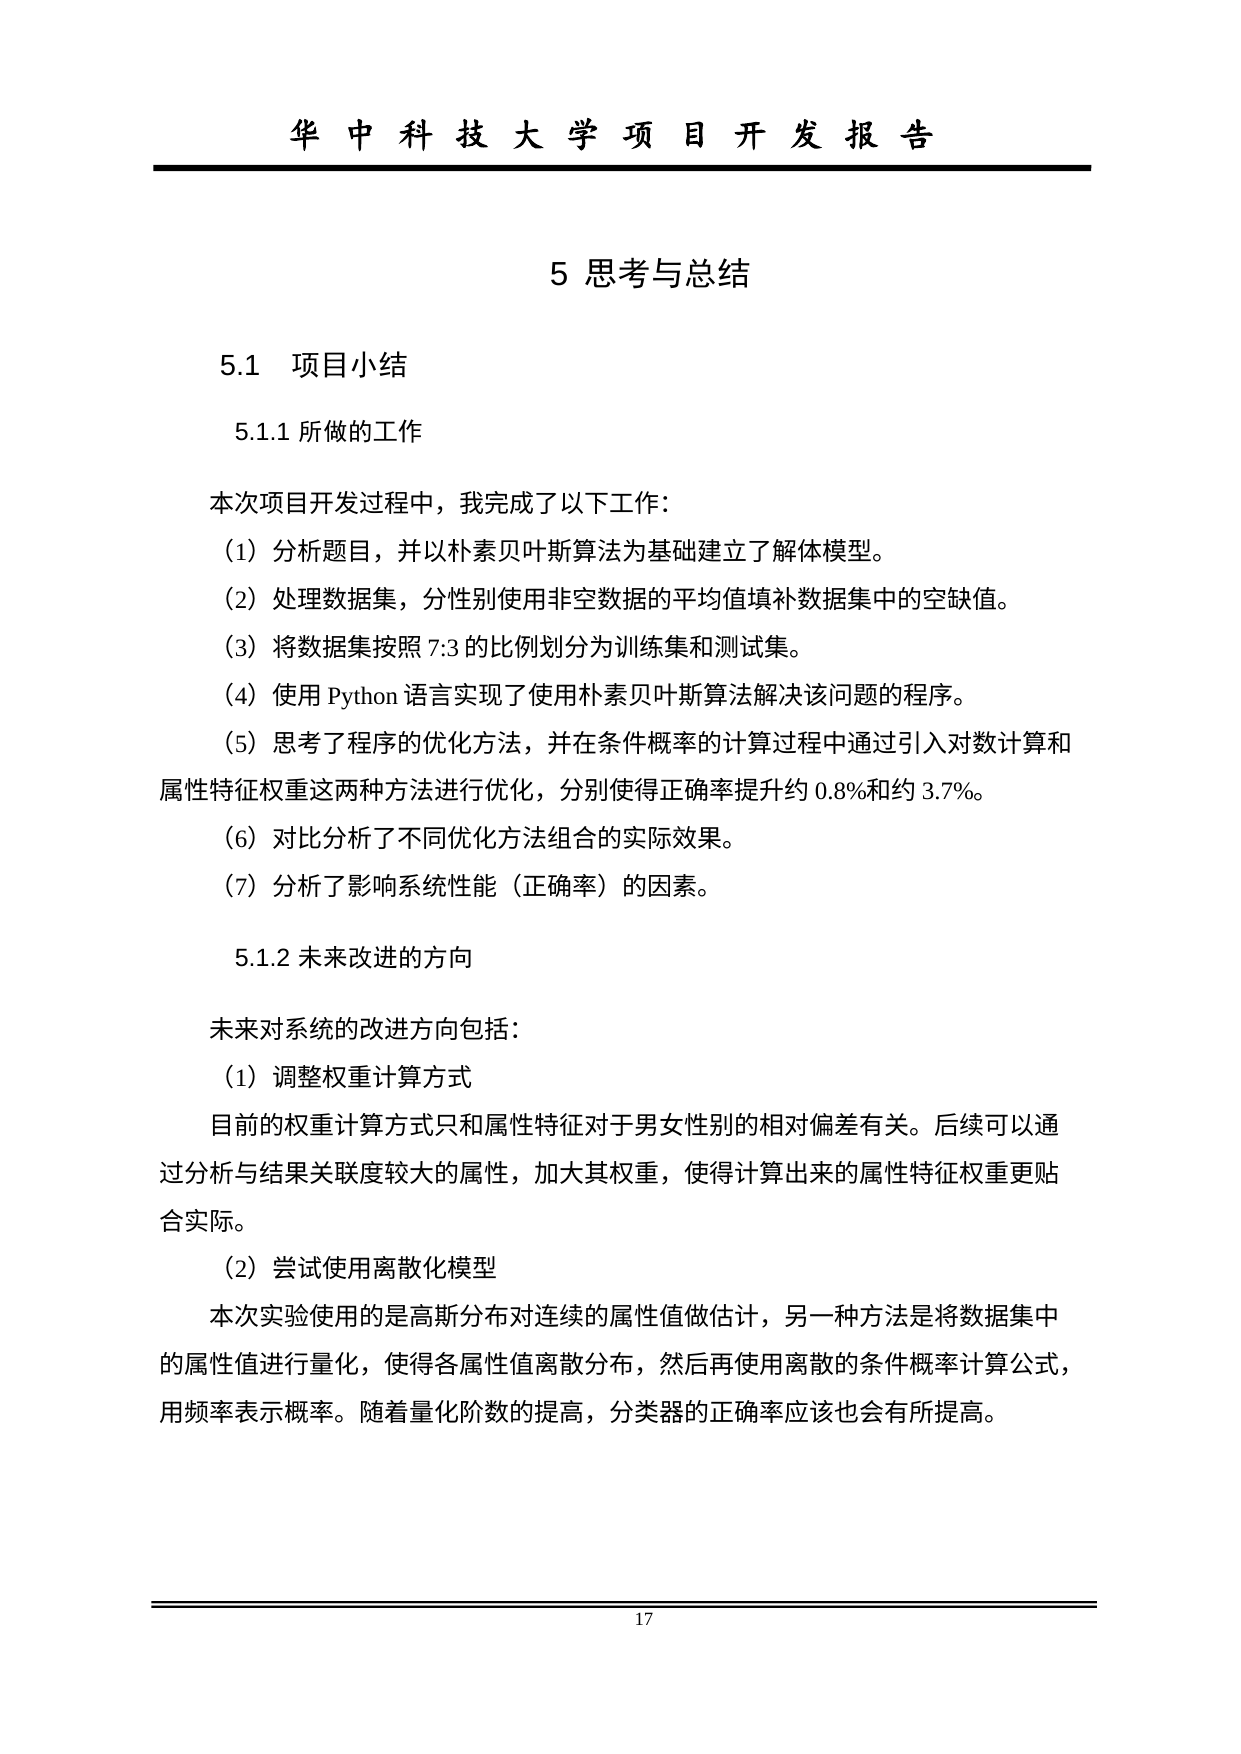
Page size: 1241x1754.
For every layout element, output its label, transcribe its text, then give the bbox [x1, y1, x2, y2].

picture [151, 1601, 1100, 1608]
text （3）将数据集按照7:3的比例划分为训练集和测试集。 [159, 622, 1078, 669]
text （7）分析了影响系统性能（正确率）的因素。 [159, 861, 1078, 908]
subtitle 项目小结 [219, 346, 1053, 382]
text 本次项目开发过程中，我完成了以下工作： [159, 478, 1078, 526]
text 未来对系统的改进方向包括： [159, 1004, 1078, 1052]
subtitle 未来改进的方向 [234, 932, 1078, 980]
text （6）对比分析了不同优化方法组合的实际效果。 [159, 813, 1078, 861]
subtitle 所做的工作 [234, 407, 1078, 454]
text （2）尝试使用离散化模型 [159, 1243, 1078, 1291]
text 本次实验使用的是高斯分布对连续的属性值做估计，另一种方法是将数据集中的属性值进行量化，使得各属性值离散分布，然后再使用离散的条件概率计算公式，用频率表示概率。随着量化阶数的提高，分类器的正确率应该也会有所提高。 [159, 1291, 1078, 1434]
text 目前的权重计算方式只和属性特征对于男女性别的相对偏差有关。后续可以通过分析与结果关联度较大的属性，加大其权重，使得计算出来的属性特征权重更贴合实际。 [159, 1100, 1078, 1243]
text （2）处理数据集，分性别使用非空数据的平均值填补数据集中的空缺值。 [159, 574, 1078, 622]
subtitle 思考与总结 [222, 248, 1078, 296]
text （1）调整权重计算方式 [159, 1052, 1078, 1100]
text （4）使用Python语言实现了使用朴素贝叶斯算法解决该问题的程序。 [159, 669, 1078, 717]
text （5）思考了程序的优化方法，并在条件概率的计算过程中通过引入对数计算和属性特征权重这两种方法进行优化，分别使得正确率提升约0.8%和约3.7%。 [159, 717, 1078, 813]
text （1）分析题目，并以朴素贝叶斯算法为基础建立了解体模型。 [159, 526, 1078, 574]
